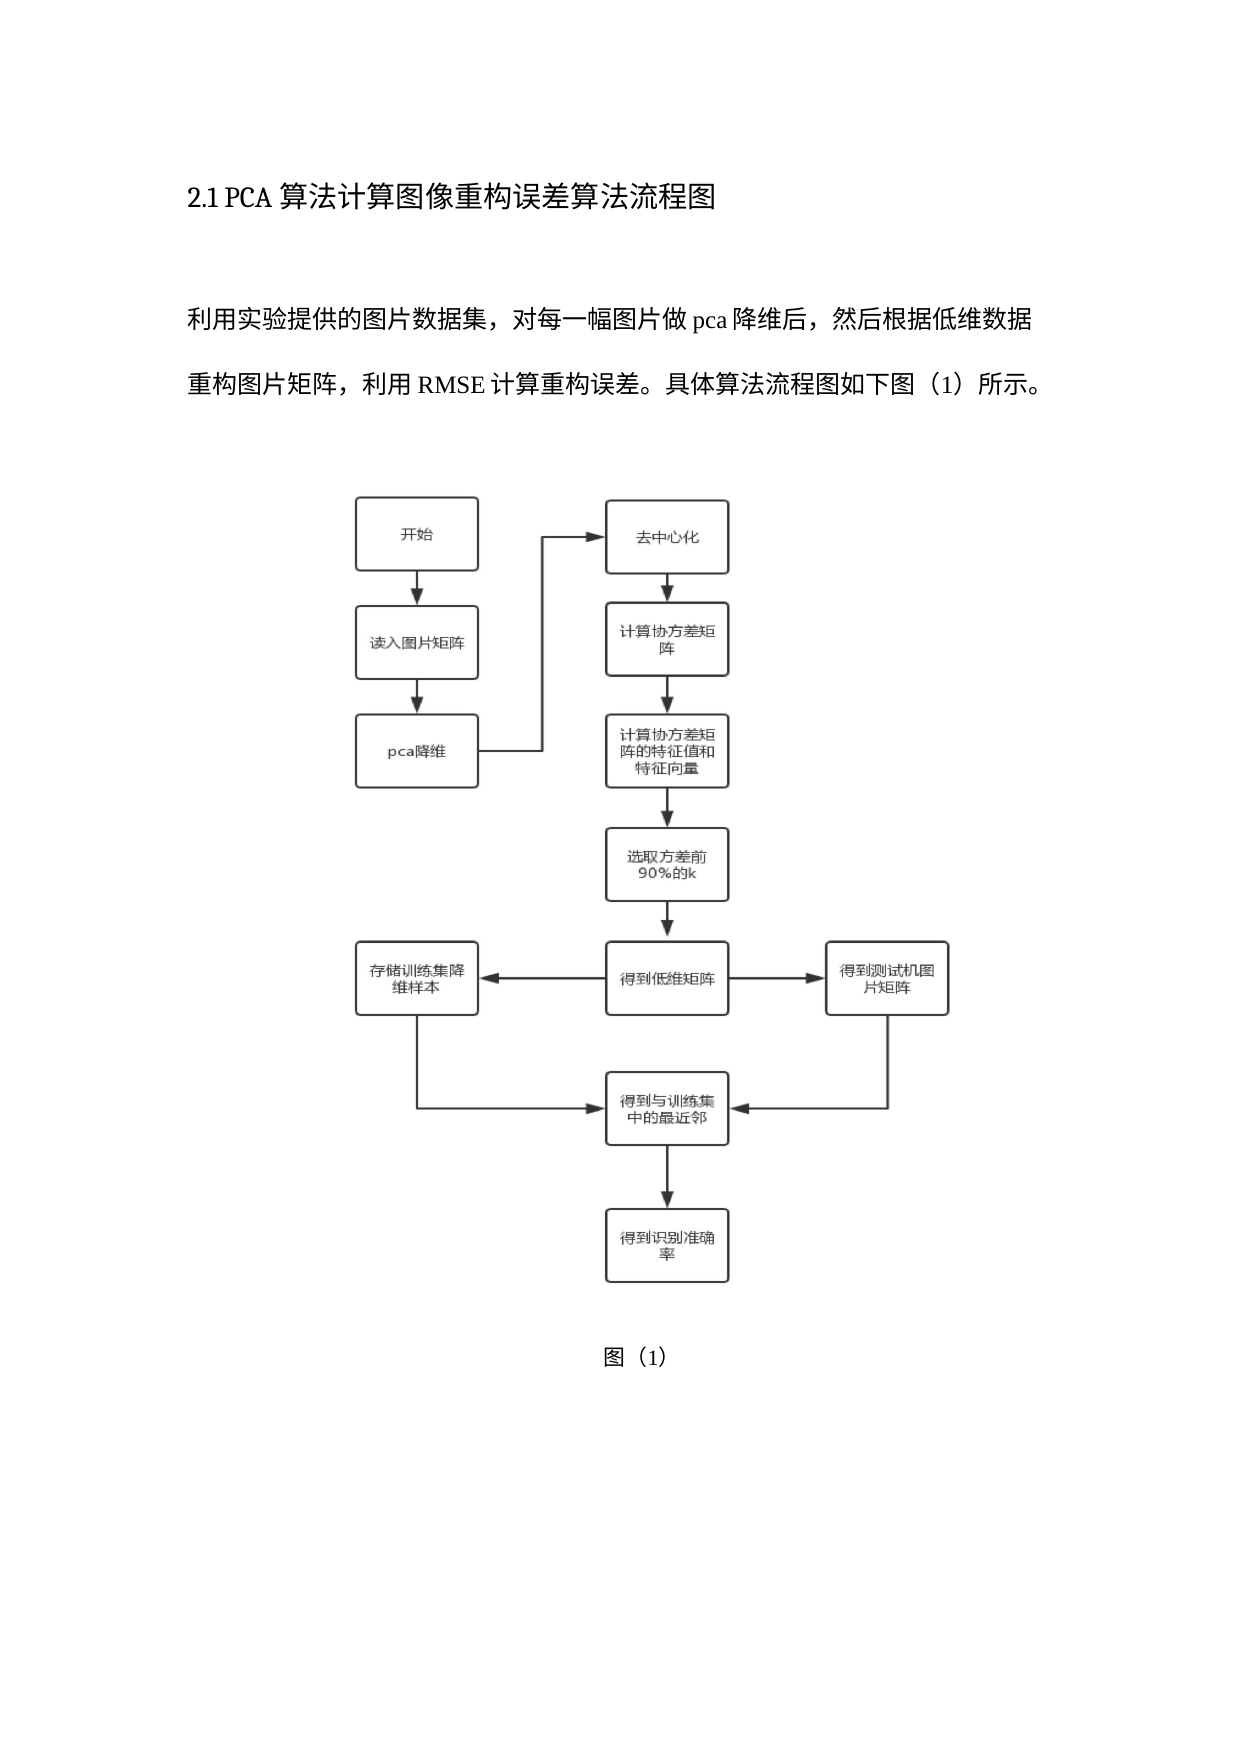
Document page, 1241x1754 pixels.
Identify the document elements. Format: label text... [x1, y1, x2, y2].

picture [297, 447, 987, 1315]
text 图（1） [187, 1339, 1053, 1372]
subtitle 2.1 PCA 算法计算图像重构误差算法流程图 [187, 162, 1053, 227]
text 利用实验提供的图片数据集，对每一幅图片做pca降维后，然后根据低维数据重构图片矩阵，利用RMSE计算重构误差。具体算法流程图如下图（1）所示。 [187, 285, 1053, 415]
